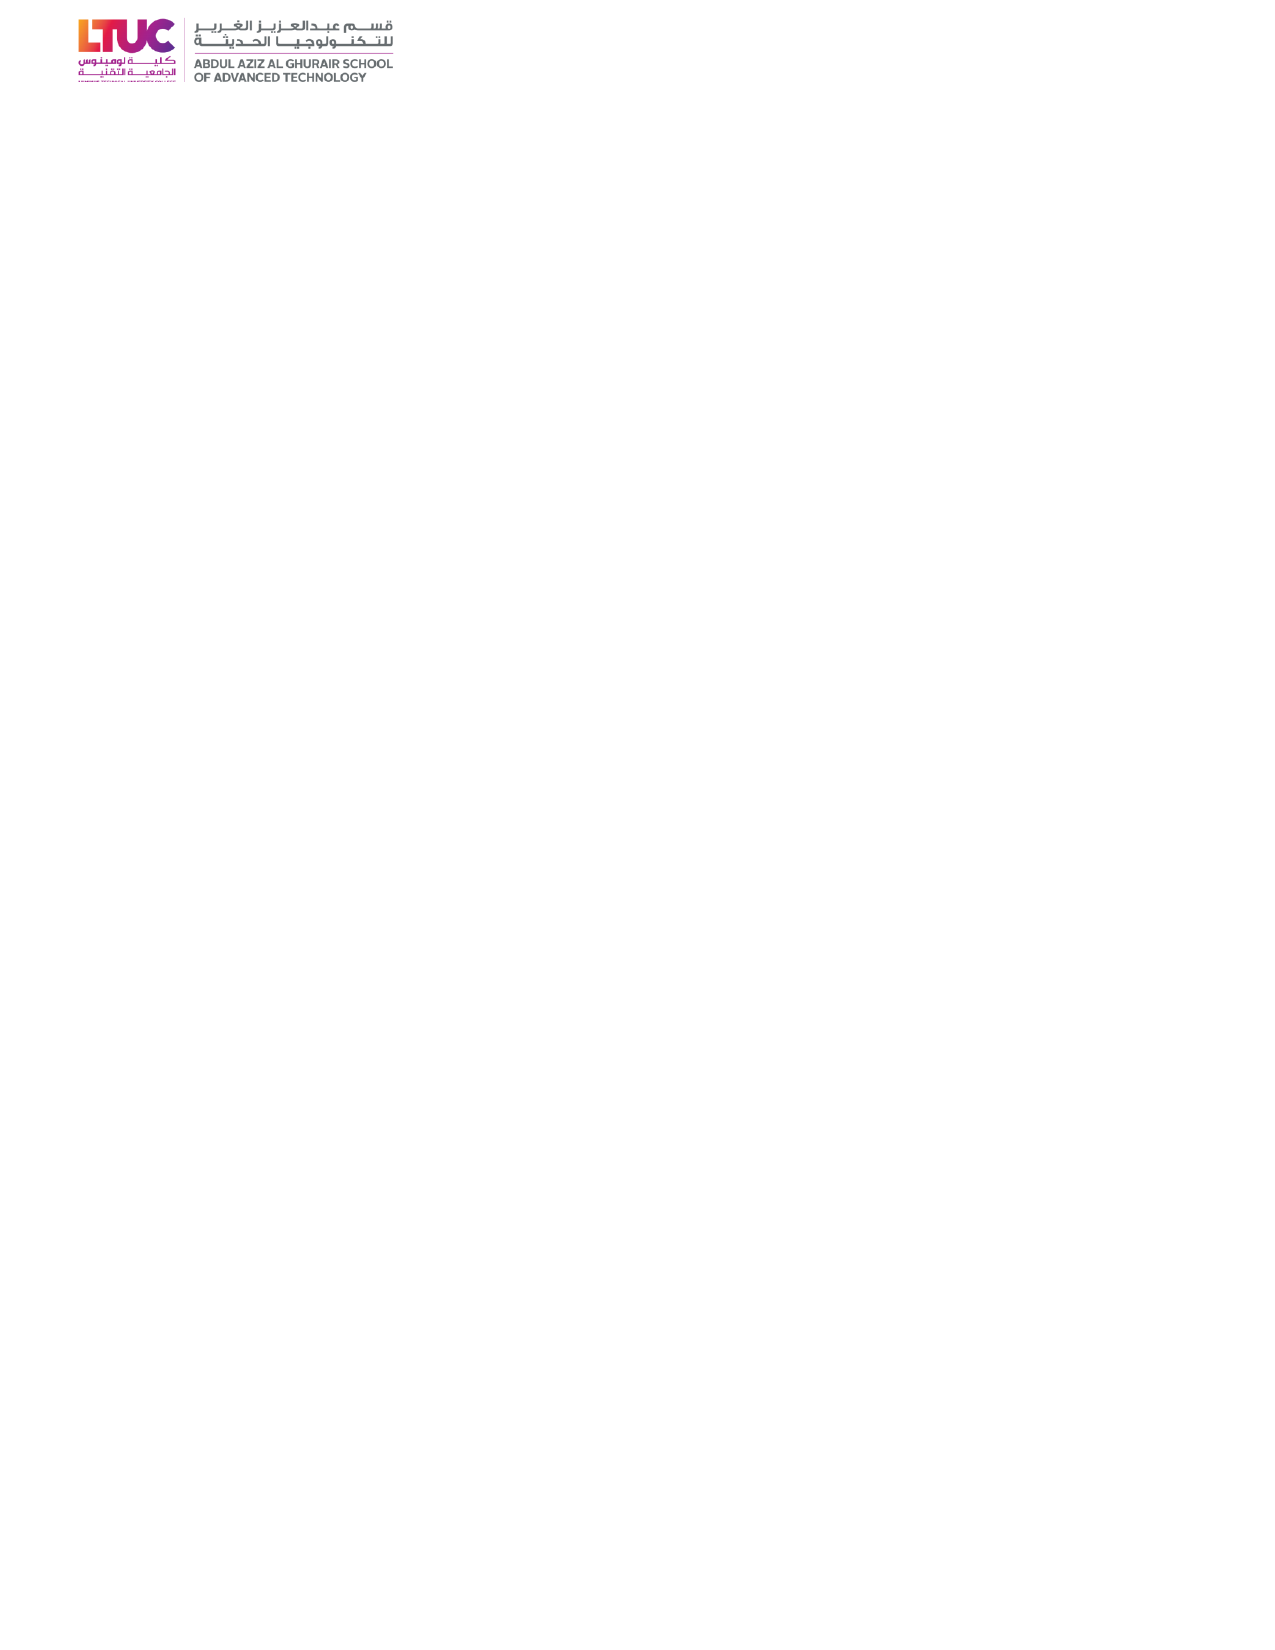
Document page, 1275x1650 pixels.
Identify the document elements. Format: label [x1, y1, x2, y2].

picture [75, 15, 397, 81]
